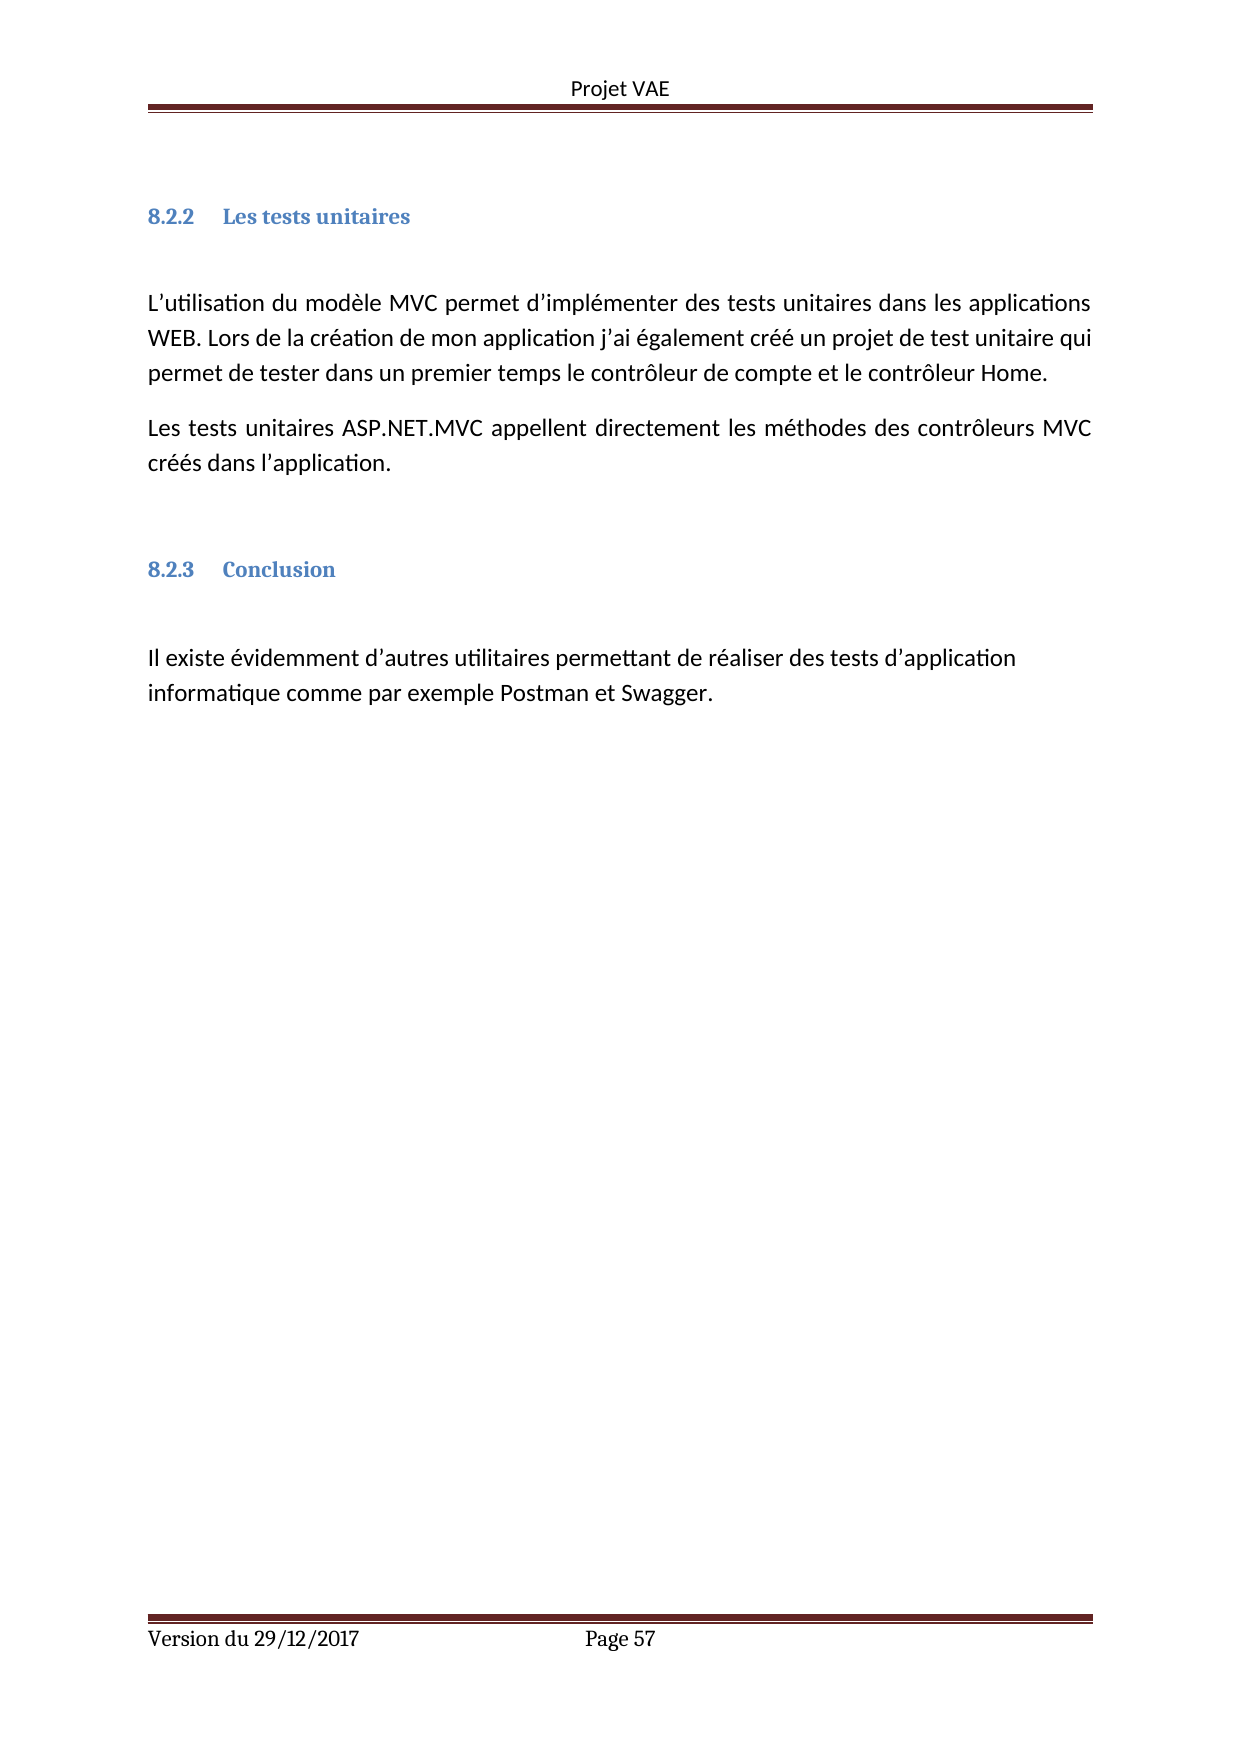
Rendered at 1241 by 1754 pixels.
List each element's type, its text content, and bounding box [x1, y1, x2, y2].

text Les tests unitaires ASP.NET.MVC appellent directement les méthodes des contrôleurs MVC créés dans l’application. [148, 412, 1093, 478]
text Il existe évidemment d’autres utilitaires permettant de réaliser des tests d’application informatique comme par exemple Postman et Swagger. [148, 642, 1093, 708]
subtitle Les tests unitaires [148, 203, 1093, 230]
subtitle Conclusion [148, 556, 1093, 583]
text L’utilisation du modèle MVC permet d’implémenter des tests unitaires dans les applications WEB. Lors de la création de mon application j’ai également créé un projet de test unitaire qui permet de tester dans un premier temps le contrôleur de compte et le contrôleur Home. [148, 287, 1093, 387]
